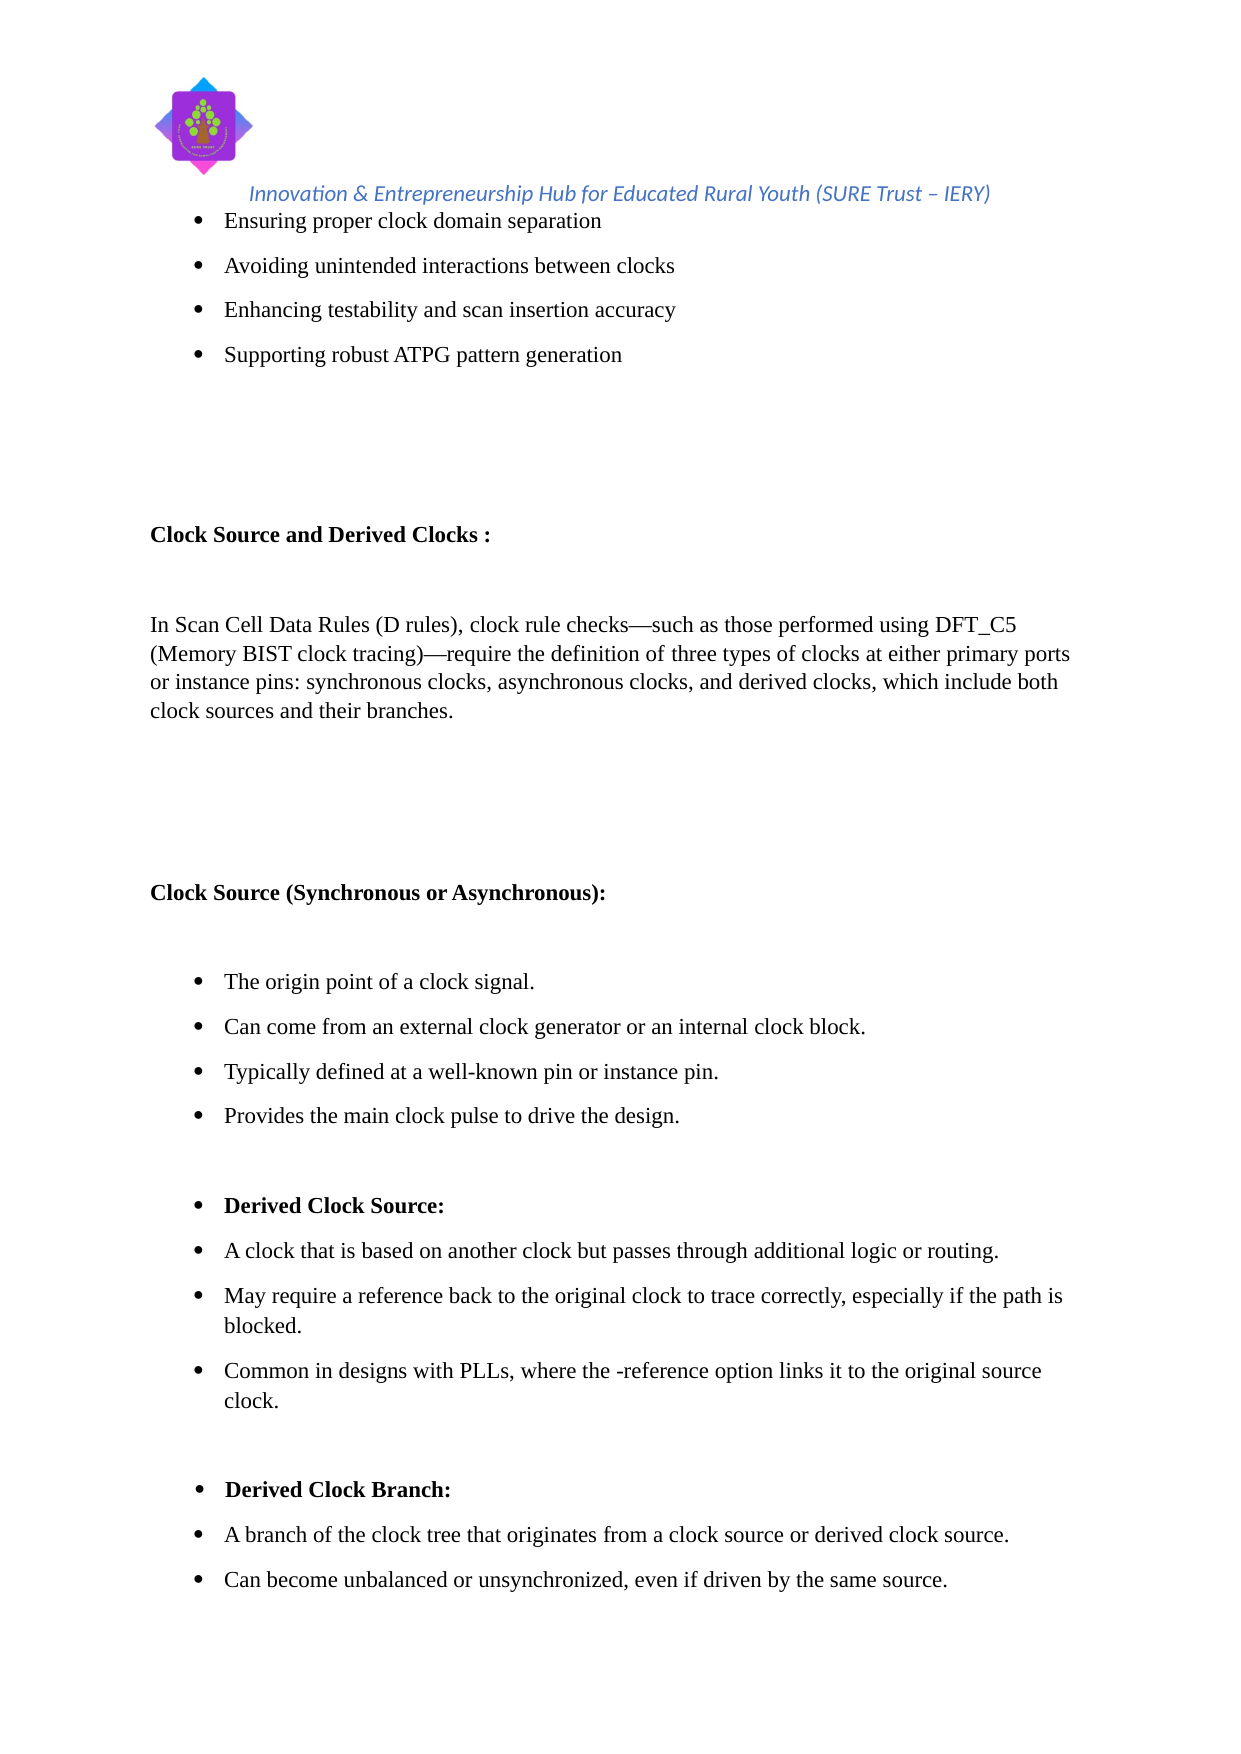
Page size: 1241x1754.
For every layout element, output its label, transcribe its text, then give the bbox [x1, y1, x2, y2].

text Clock Source and Derived Clocks : [150, 521, 1090, 548]
list Avoiding unintended interactions between clocks [194, 252, 1090, 278]
list Can become unbalanced or unsynchronized, even if driven by the same source. [194, 1566, 1090, 1592]
list Common in designs with PLLs, where the -reference option links it to the original source clock. [194, 1357, 1090, 1413]
list Enhancing testability and scan insertion accuracy [194, 296, 1090, 323]
picture [150, 73, 255, 179]
list Derived Clock Branch: [196, 1477, 1090, 1503]
list The origin point of a clock signal. [194, 968, 1090, 994]
list Ensuring proper clock domain separation [194, 207, 1090, 233]
list Supporting robust ATPG pattern generation [194, 341, 1090, 368]
list Derived Clock Source: [194, 1192, 1090, 1218]
list May require a reference back to the original clock to trace correctly, especially if the path is blocked. [194, 1282, 1090, 1338]
list A branch of the clock tree that originates from a clock source or derived clock source. [194, 1521, 1090, 1548]
list A clock that is based on another clock but passes through additional logic or routing. [194, 1237, 1090, 1263]
list Typically defined at a well-known pin or instance pin. [194, 1058, 1090, 1084]
list Can come from an external clock generator or an internal clock block. [194, 1013, 1090, 1039]
list Provides the main clock pulse to drive the design. [194, 1103, 1090, 1129]
text In Scan Cell Data Rules (D rules), clock rule checks—such as those performed using DFT_C5 (Memory BIST clock tracing)—require the definition of three types of clocks at either primary ports or instance pins: synchronous clocks, asynchronous clocks, and derived clocks, which include both clock sources and their branches. [150, 612, 1090, 723]
text Clock Source (Synchronous or Asynchronous): [150, 879, 1090, 905]
